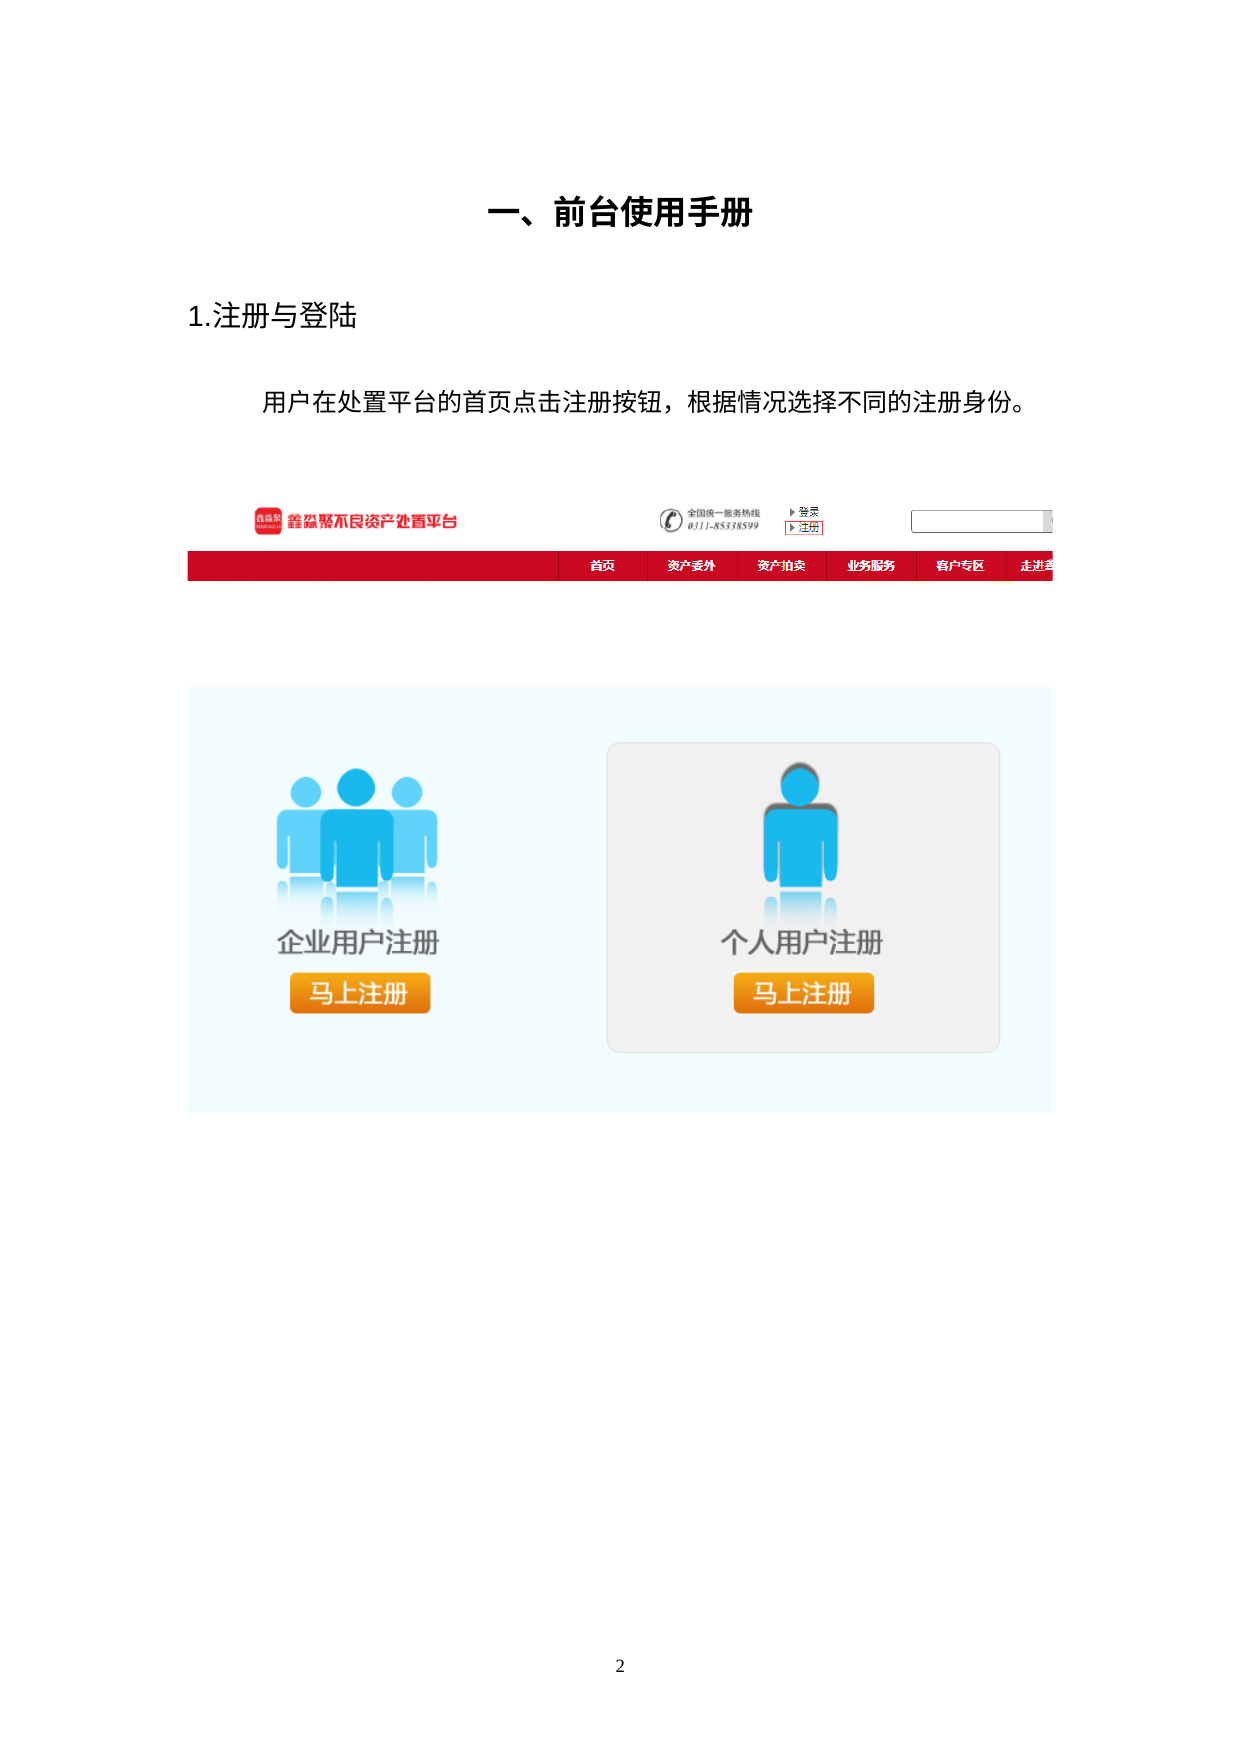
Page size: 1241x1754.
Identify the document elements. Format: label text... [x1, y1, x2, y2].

picture [187, 687, 1053, 1112]
subtitle 一、前台使用手册 [187, 185, 1053, 234]
text 用户在处置平台的首页点击注册按钮，根据情况选择不同的注册身份。 [187, 383, 1053, 419]
picture [187, 492, 1053, 584]
subtitle 1.注册与登陆 [187, 292, 1053, 334]
